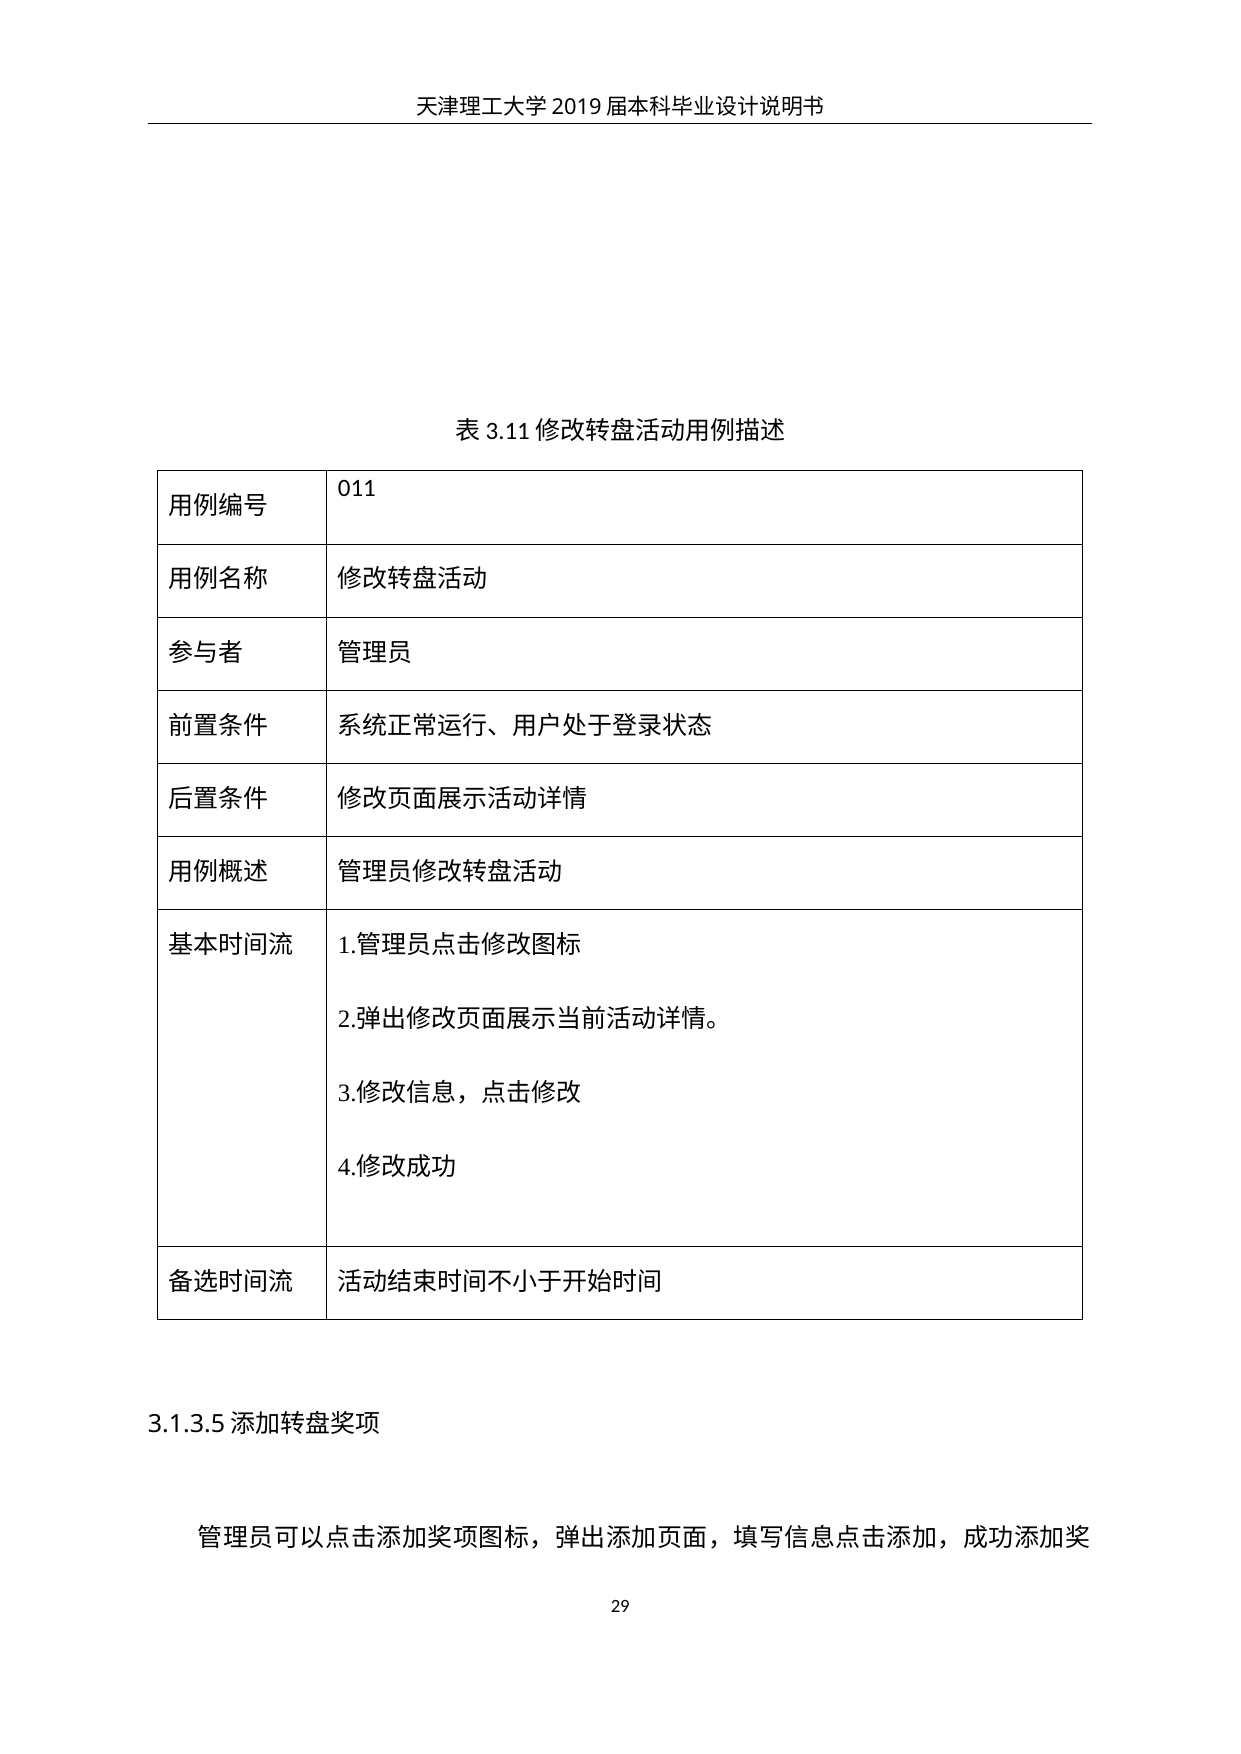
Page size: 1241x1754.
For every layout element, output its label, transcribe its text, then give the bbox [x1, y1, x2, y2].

table_cell 前置条件 [158, 691, 326, 763]
table_header 用例编号 [158, 471, 326, 543]
table_cell 管理员 [327, 618, 1082, 690]
table_cell 备选时间流 [158, 1247, 326, 1319]
table_cell 参与者 [158, 618, 326, 690]
table_cell 管理员修改转盘活动 [327, 837, 1082, 909]
table_cell 1.管理员点击修改图标 2.弹出修改页面展示当前活动详情。 3.修改信息，点击修改 4.修改成功 [327, 910, 1082, 1246]
table_cell 修改转盘活动 [327, 545, 1082, 617]
table_cell 修改页面展示活动详情 [327, 764, 1082, 836]
table_cell 用例名称 [158, 545, 326, 617]
table_cell 用例概述 [158, 837, 326, 909]
table_cell 活动结束时间不小于开始时间 [327, 1247, 1082, 1319]
table_cell 后置条件 [158, 764, 326, 836]
table_header 011 [327, 471, 1082, 543]
text 表3.11修改转盘活动用例描述 [148, 396, 1092, 461]
table_cell 基本时间流 [158, 910, 326, 1246]
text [148, 1503, 1092, 1568]
table_cell 系统正常运行、用户处于登录状态 [327, 691, 1082, 763]
subtitle 3.1.3.5添加转盘奖项 [148, 1389, 1092, 1454]
